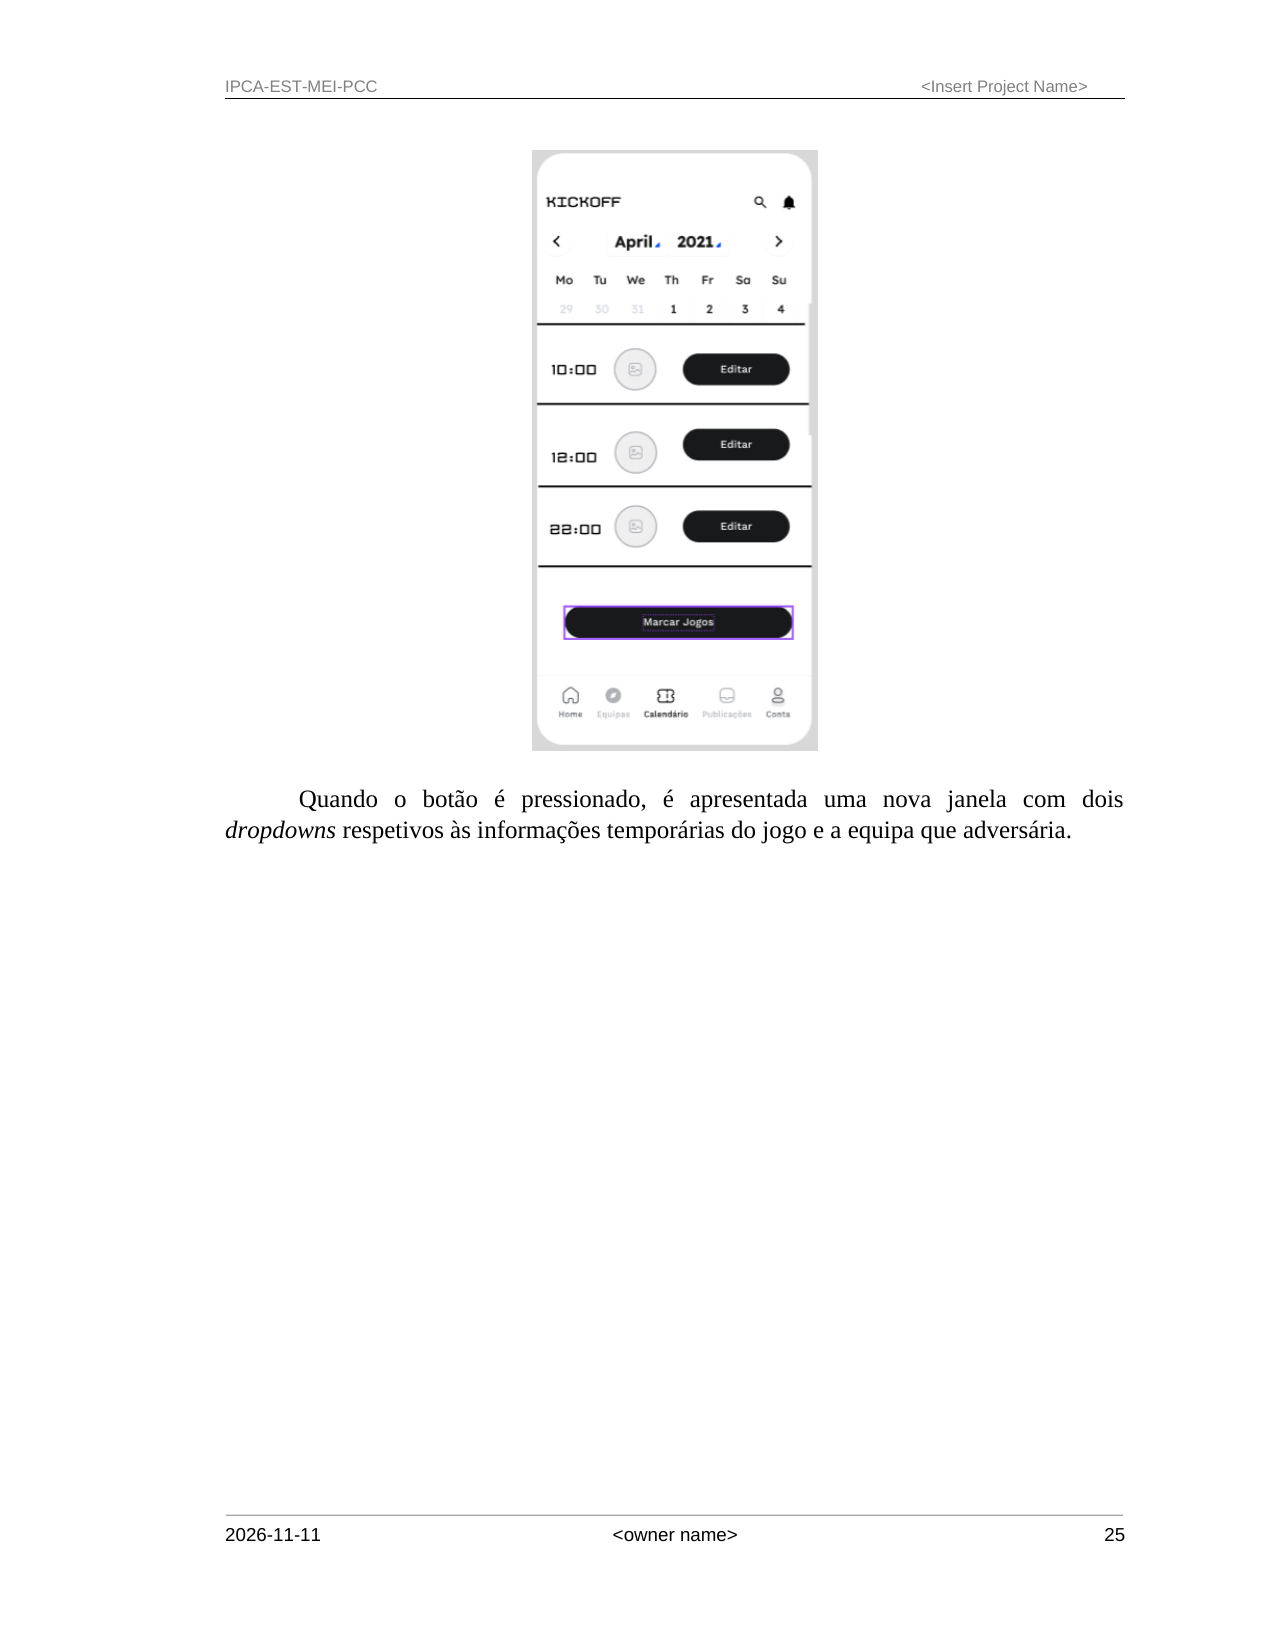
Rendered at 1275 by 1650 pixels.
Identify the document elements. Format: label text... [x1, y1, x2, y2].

picture [532, 150, 818, 751]
text Quando o botão é pressionado, é apresentada uma nova janela com dois dropdowns respetivos às informações temporárias do jogo e a equipa que adversária. [225, 782, 1125, 844]
